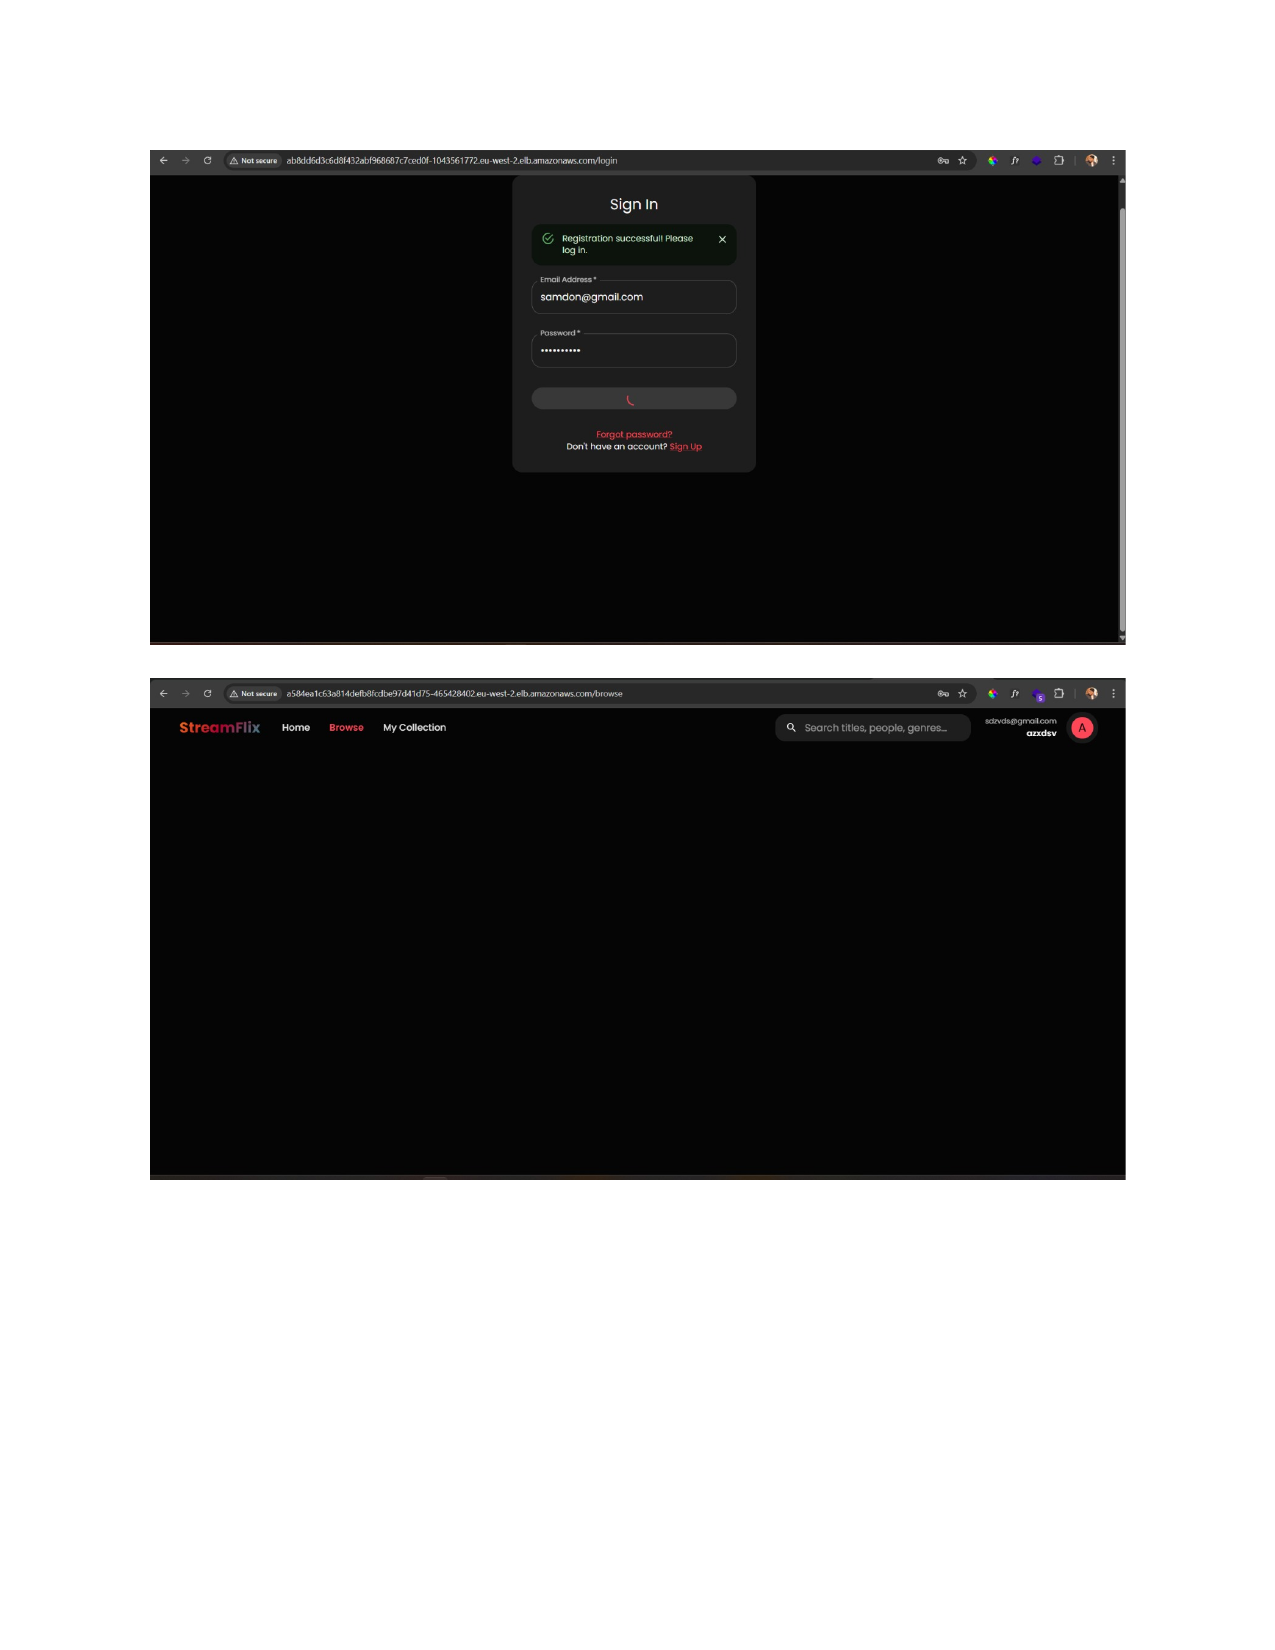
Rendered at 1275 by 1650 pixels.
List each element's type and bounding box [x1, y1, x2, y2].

picture [150, 150, 1126, 645]
picture [150, 678, 1126, 1180]
